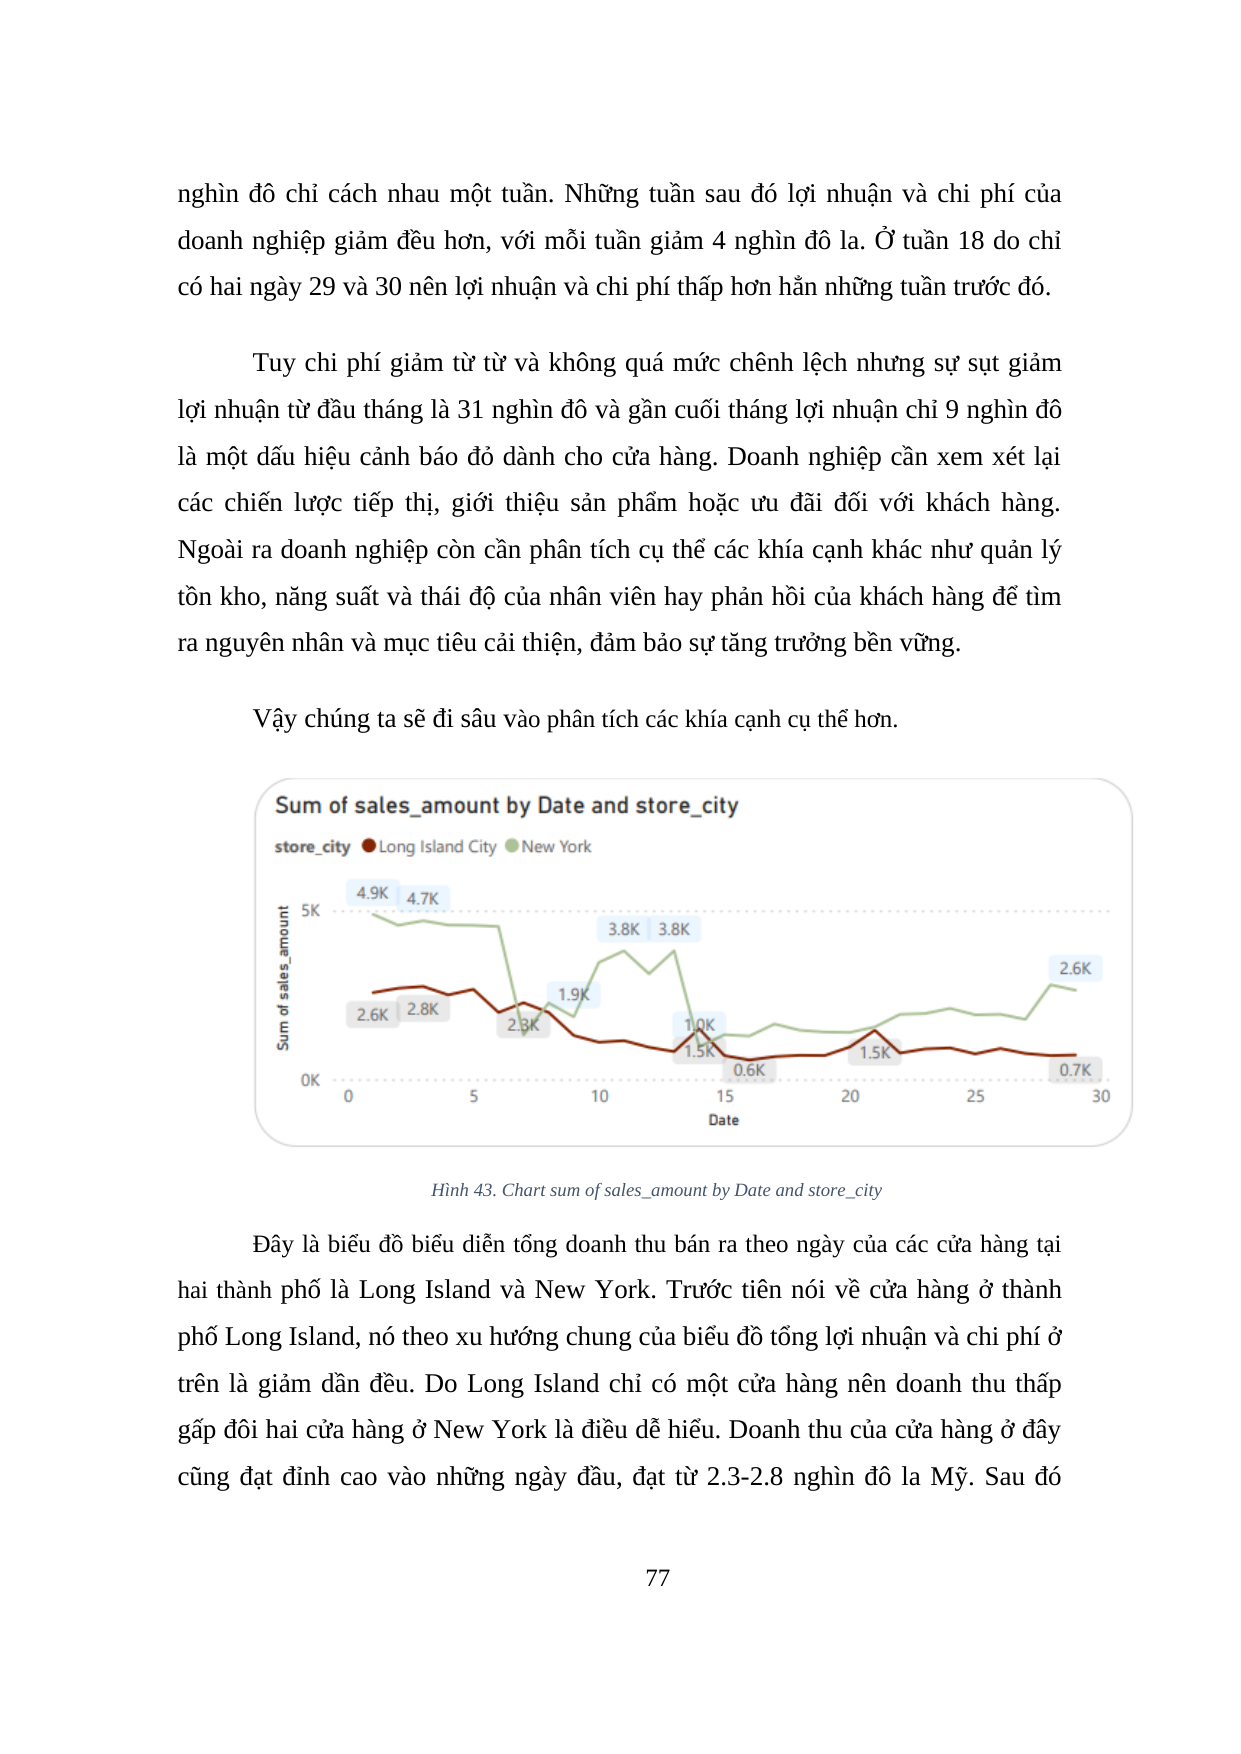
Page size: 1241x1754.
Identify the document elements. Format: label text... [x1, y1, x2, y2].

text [177, 1229, 1063, 1491]
text Tuy chi phí giảm từ từ và không quá mức chênh lệch nhưng sự sụt giảm lợi nhuận từ đầu tháng là 31 nghìn đô và gần cuối tháng lợi nhuận chỉ 9 nghìn đô là một dấu hiệu cảnh báo đỏ dành cho cửa hàng. Doanh nghiệp cần xem xét lại các chiến lược tiếp thị, giới thiệu sản phẩm hoặc ưu đãi đối với khách hàng. Ngoài ra doanh nghiệp còn cần phân tích cụ thể các khía cạnh khác như quản lý tồn kho, năng suất và thái độ của nhân viên hay phản hồi của khách hàng để tìm ra nguyên nhân và mục tiêu cải thiện, đảm bảo sự tăng trưởng bền vững. [177, 346, 1063, 657]
picture [252, 778, 1139, 1150]
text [177, 177, 1063, 302]
text Hình 43. Chart sum of sales_amount by Date and store_city [177, 1179, 1063, 1200]
text Vậy chúng ta sẽ đi sâu vào phân tích các khía cạnh cụ thể hơn. [177, 702, 1063, 733]
